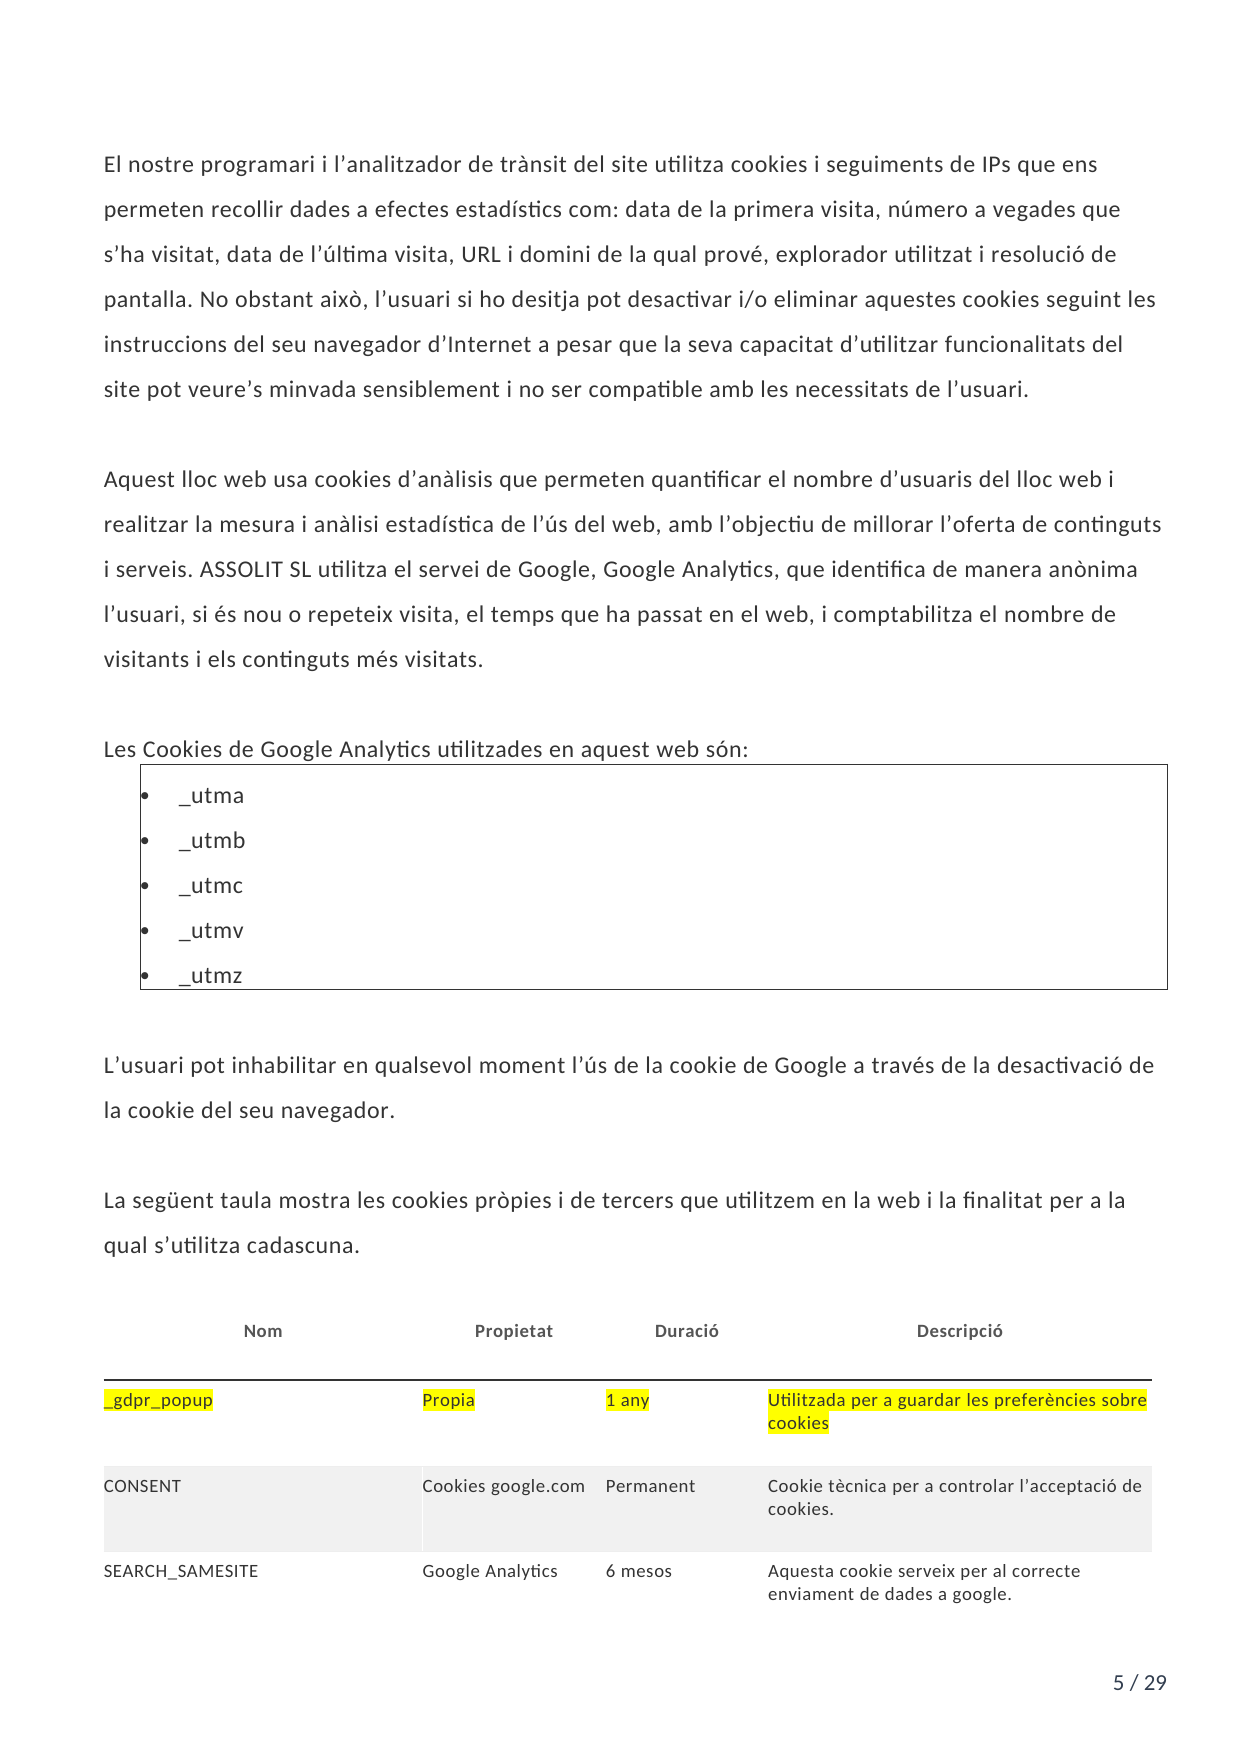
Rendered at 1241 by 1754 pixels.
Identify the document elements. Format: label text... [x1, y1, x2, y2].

table_cell Google Analytics [423, 1552, 606, 1636]
table_header Propietat [423, 1305, 606, 1379]
text Les Cookies de Google Analytics utilitzades en aquest web són: [103, 719, 1167, 764]
table_cell Propia [423, 1381, 606, 1466]
list _utmc [141, 854, 1167, 899]
table_cell _gdpr_popup [104, 1381, 422, 1466]
table_cell SEARCH_SAMESITE [104, 1552, 422, 1636]
list _utmb [141, 809, 1167, 854]
table_cell CONSENT [104, 1467, 422, 1551]
table_cell 6 mesos [606, 1552, 768, 1636]
table_cell Permanent [606, 1467, 768, 1551]
table_cell Cookie tècnica per a controlar l’acceptació de cookies. [768, 1467, 1152, 1551]
text Aquest lloc web usa cookies d’anàlisis que permeten quantificar el nombre d’usuaris del lloc web i realitzar la mesura i anàlisi estadística de l’ús del web, amb l’objectiu de millorar l’oferta de continguts i serveis. ASSOLIT SL utilitza el servei de Google, Google Analytics, que identifica de manera anònima l’usuari, si és nou o repeteix visita, el temps que ha passat en el web, i comptabilitza el nombre de visitants i els continguts més visitats. [103, 449, 1167, 674]
table_cell Aquesta cookie serveix per al correcte enviament de dades a google. [768, 1552, 1152, 1636]
table_header Nom [104, 1305, 422, 1379]
table_header Duració [606, 1305, 768, 1379]
list _utmz [141, 944, 1167, 989]
list _utmv [141, 899, 1167, 944]
list _utma [141, 765, 1167, 809]
table_cell Cookies google.com [423, 1467, 606, 1551]
text La següent taula mostra les cookies pròpies i de tercers que utilitzem en la web i la finalitat per a la qual s’utilitza cadascuna. [103, 1170, 1167, 1260]
text L’usuari pot inhabilitar en qualsevol moment l’ús de la cookie de Google a través de la desactivació de la cookie del seu navegador. [103, 1035, 1167, 1170]
text El nostre programari i l’analitzador de trànsit del site utilitza cookies i seguiments de IPs que ens permeten recollir dades a efectes estadístics com: data de la primera visita, número a vegades que s’ha visitat, data de l’última visita, URL i domini de la qual prové, explorador utilitzat i resolució de pantalla. No obstant això, l’usuari si ho desitja pot desactivar i/o eliminar aquestes cookies seguint les instruccions del seu navegador d’Internet a pesar que la seva capacitat d’utilitzar funcionalitats del site pot veure’s minvada sensiblement i no ser compatible amb les necessitats de l’usuari. [103, 134, 1167, 404]
table_cell 1 any [606, 1381, 768, 1466]
table_cell Utilitzada per a guardar les preferències sobre cookies [768, 1381, 1152, 1466]
table_header Descripció [768, 1305, 1152, 1379]
